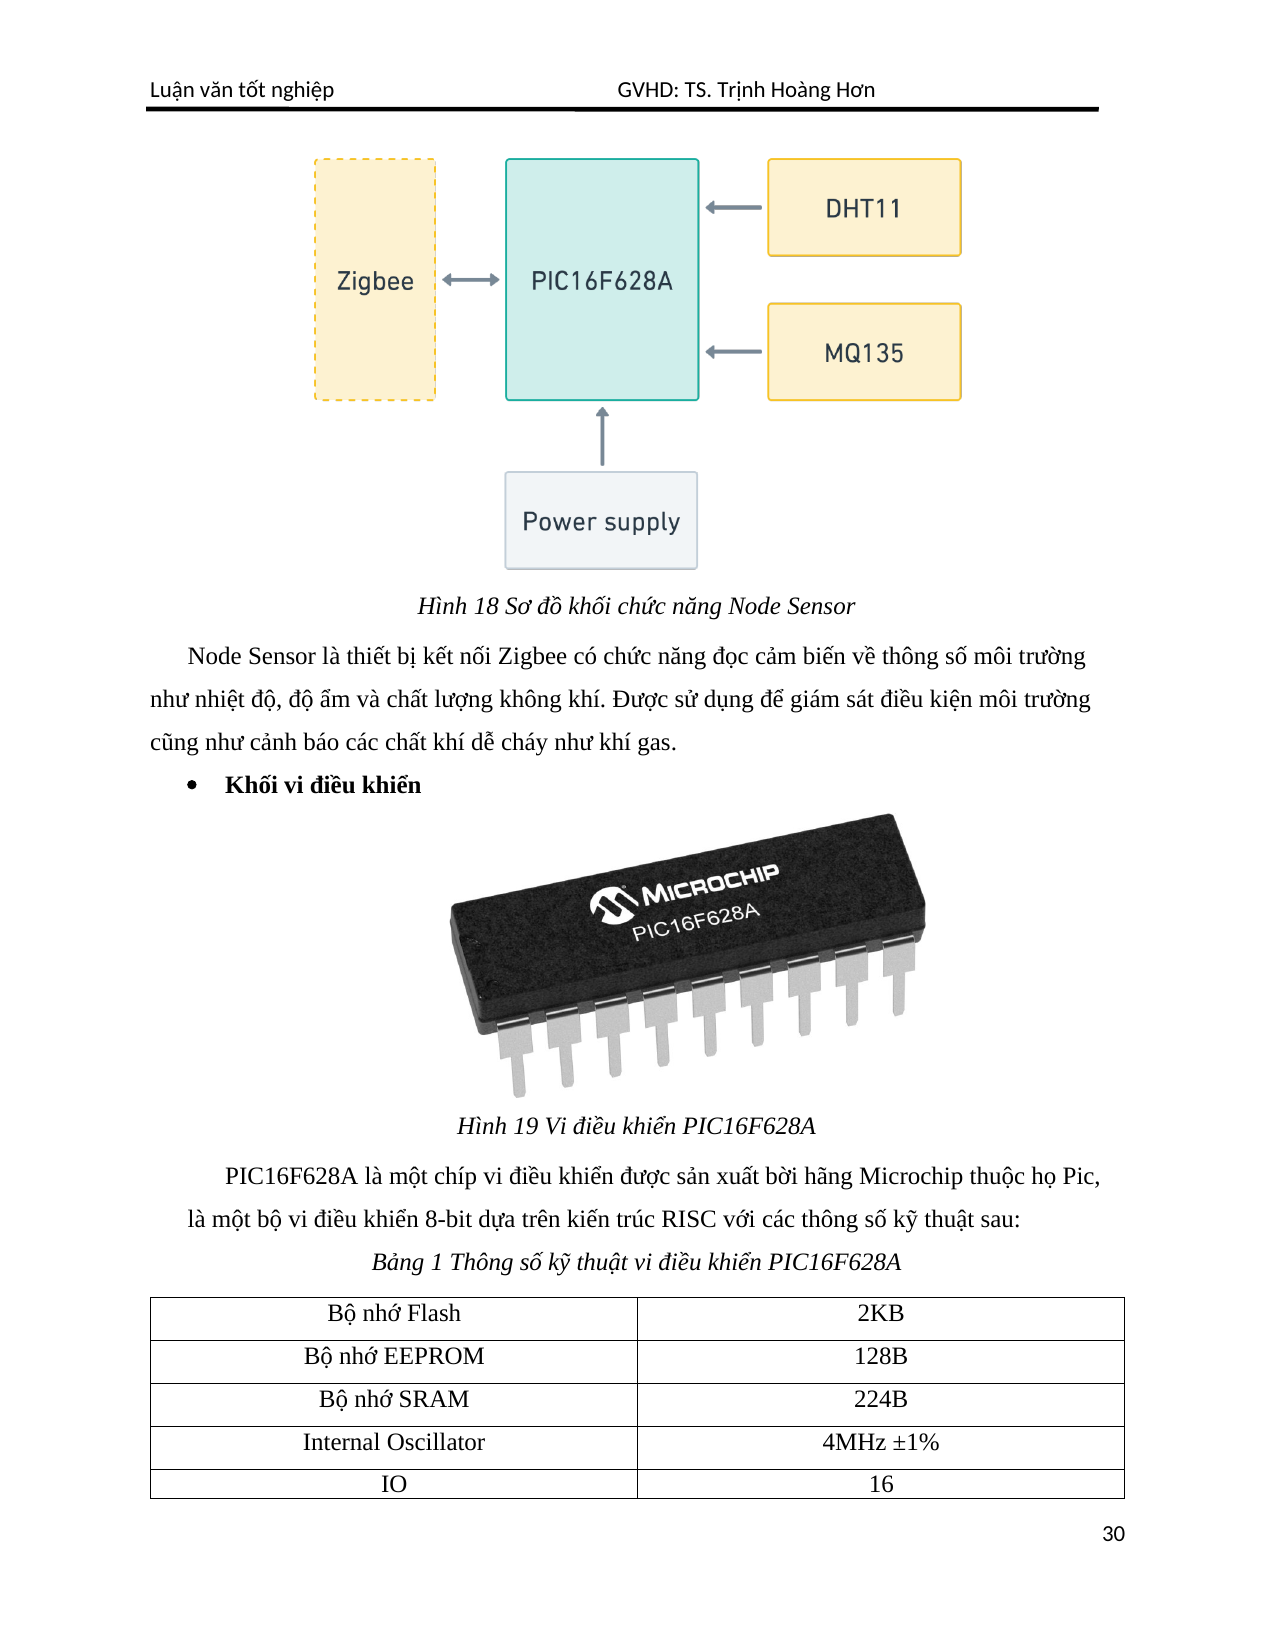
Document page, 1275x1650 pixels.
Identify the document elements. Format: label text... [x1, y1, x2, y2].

table_header Bộ nhớ Flash [151, 1298, 637, 1340]
table_cell IO [151, 1470, 637, 1498]
table_cell 16 [638, 1470, 1124, 1498]
text Node Sensor là thiết bị kết nối Zigbee có chức năng đọc cảm biến về thông số môi trường như nhiệt độ, độ ẩm và chất lượng không khí. Được sử dụng để giám sát điều kiện môi trường cũng như cảnh báo các chất khí dễ cháy như khí gas. [150, 641, 1125, 756]
list Khối vi điều khiển [187, 770, 1125, 799]
text PIC16F628A là một chíp vi điều khiển được sản xuất bời hãng Microchip thuộc họ Pic, là một bộ vi điều khiển 8-bit dựa trên kiến trúc RISC với các thông số kỹ thuật sau: [187, 1161, 1125, 1233]
picture [305, 150, 970, 578]
table_cell 224B [638, 1384, 1124, 1426]
table_cell Bộ nhớ SRAM [151, 1384, 637, 1426]
table_cell Bộ nhớ EEPROM [151, 1341, 637, 1383]
table_cell 4MHz ±1% [638, 1427, 1124, 1468]
table_header 2KB [638, 1298, 1124, 1340]
table_cell 128B [638, 1341, 1124, 1383]
picture [449, 813, 926, 1098]
table_cell Internal Oscillator [151, 1427, 637, 1468]
